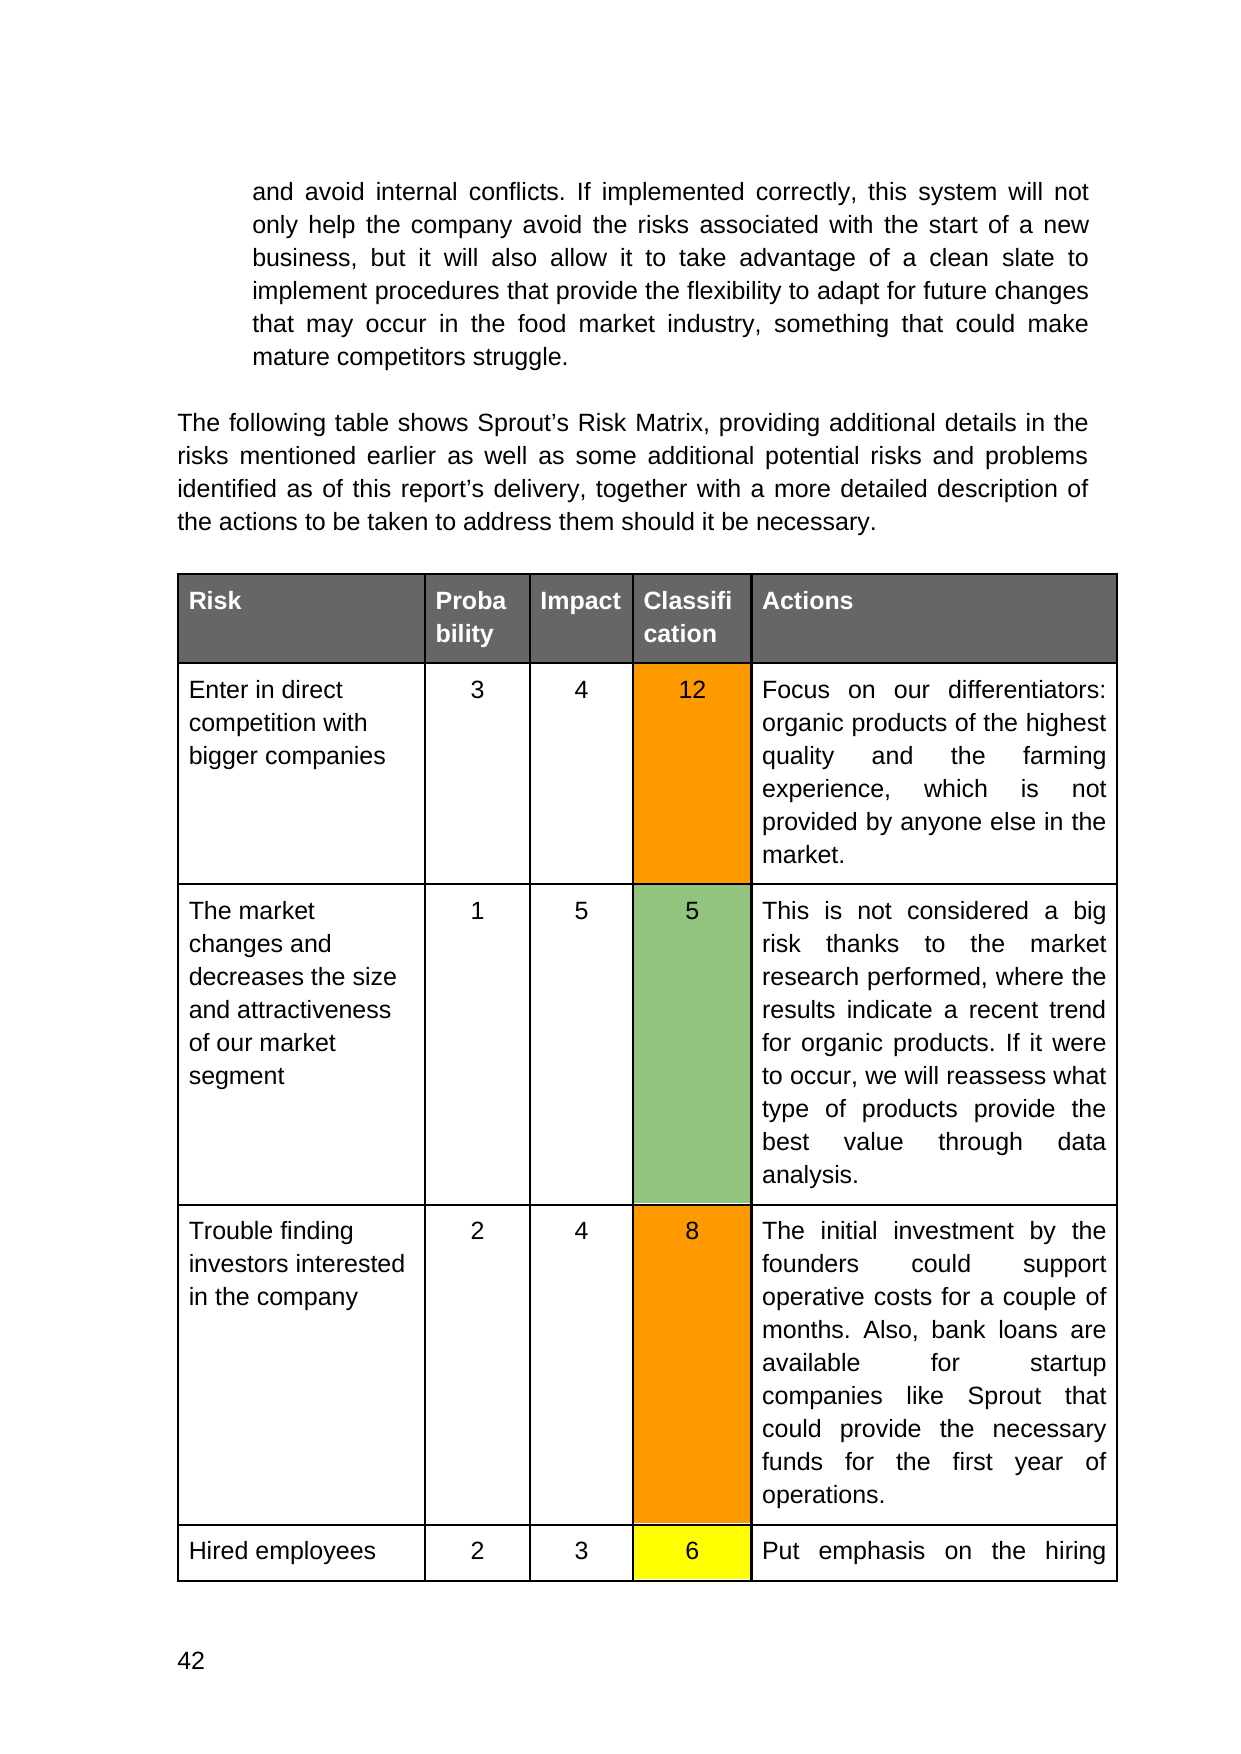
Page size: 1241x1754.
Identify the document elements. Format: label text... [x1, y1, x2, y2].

table_cell 4 [531, 664, 632, 883]
table_cell 2 [426, 1526, 529, 1579]
table_header Impact [531, 575, 632, 662]
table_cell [753, 1526, 1116, 1579]
table_cell Focus on our differentiators: organic products of the highest quality and the farming experience, which is not provided by anyone else in the market. [753, 664, 1116, 883]
table_cell 4 [531, 1206, 632, 1523]
table_cell 3 [426, 664, 529, 883]
table_cell 8 [634, 1206, 750, 1523]
table_cell 5 [634, 885, 750, 1203]
table_cell 3 [531, 1526, 632, 1579]
table_cell Trouble finding investors interested in the company [179, 1206, 424, 1523]
table_cell Enter in direct competition with bigger companies [179, 664, 424, 883]
table_cell 5 [531, 885, 632, 1203]
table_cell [179, 1526, 424, 1579]
text The following table shows Sprout’s Risk Matrix, providing additional details in the risks mentioned earlier as well as some additional potential risks and problems identified as of this report’s delivery, together with a more detailed description of the actions to be taken to address them should it be necessary. [177, 408, 1090, 536]
table_header Actions [753, 575, 1116, 662]
table_cell The initial investment by the founders could support operative costs for a couple of months. Also, bank loans are available for startup companies like Sprout that could provide the necessary funds for the first year of operations. [753, 1206, 1116, 1523]
table_cell 2 [426, 1206, 529, 1523]
table_header Classification [634, 575, 750, 662]
table_cell 12 [634, 664, 750, 883]
table_cell 6 [634, 1526, 750, 1579]
table_header Probability [426, 575, 529, 662]
table_cell 1 [426, 885, 529, 1203]
table_cell The market changes and decreases the size and attractiveness of our market segment [179, 885, 424, 1203]
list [214, 177, 1090, 371]
table_cell This is not considered a big risk thanks to the market research performed, where the results indicate a recent trend for organic products. If it were to occur, we will reassess what type of products provide the best value through data analysis. [753, 885, 1116, 1203]
table_header Risk [179, 575, 424, 662]
